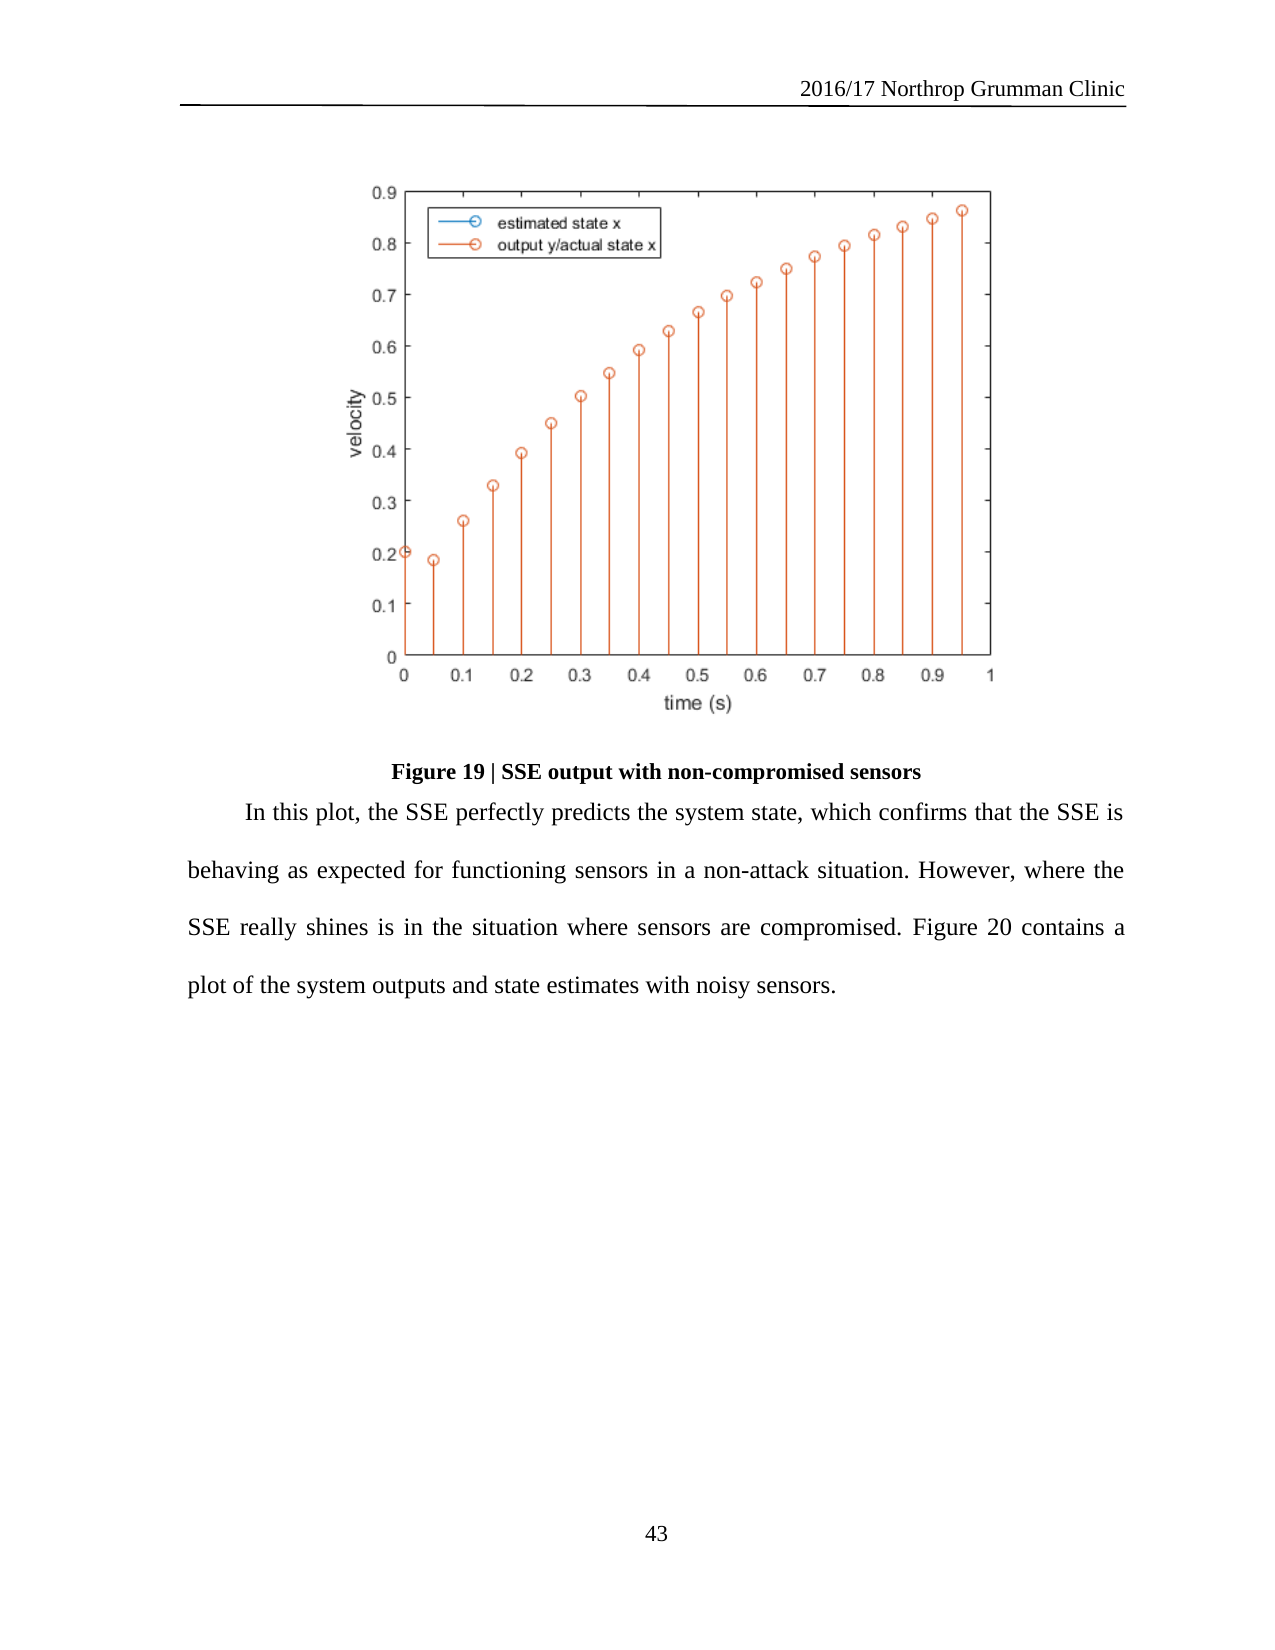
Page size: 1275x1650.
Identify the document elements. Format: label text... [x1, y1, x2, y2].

text In this plot, the SSE perfectly predicts the system state, which confirms that the SSE is behaving as expected for functioning sensors in a non-attack situation. However, where the SSE really shines is in the situation where sensors are compromised. Figure 20 contains a plot of the system outputs and state estimates with noisy sensors. [187, 797, 1125, 998]
picture [306, 150, 1063, 718]
